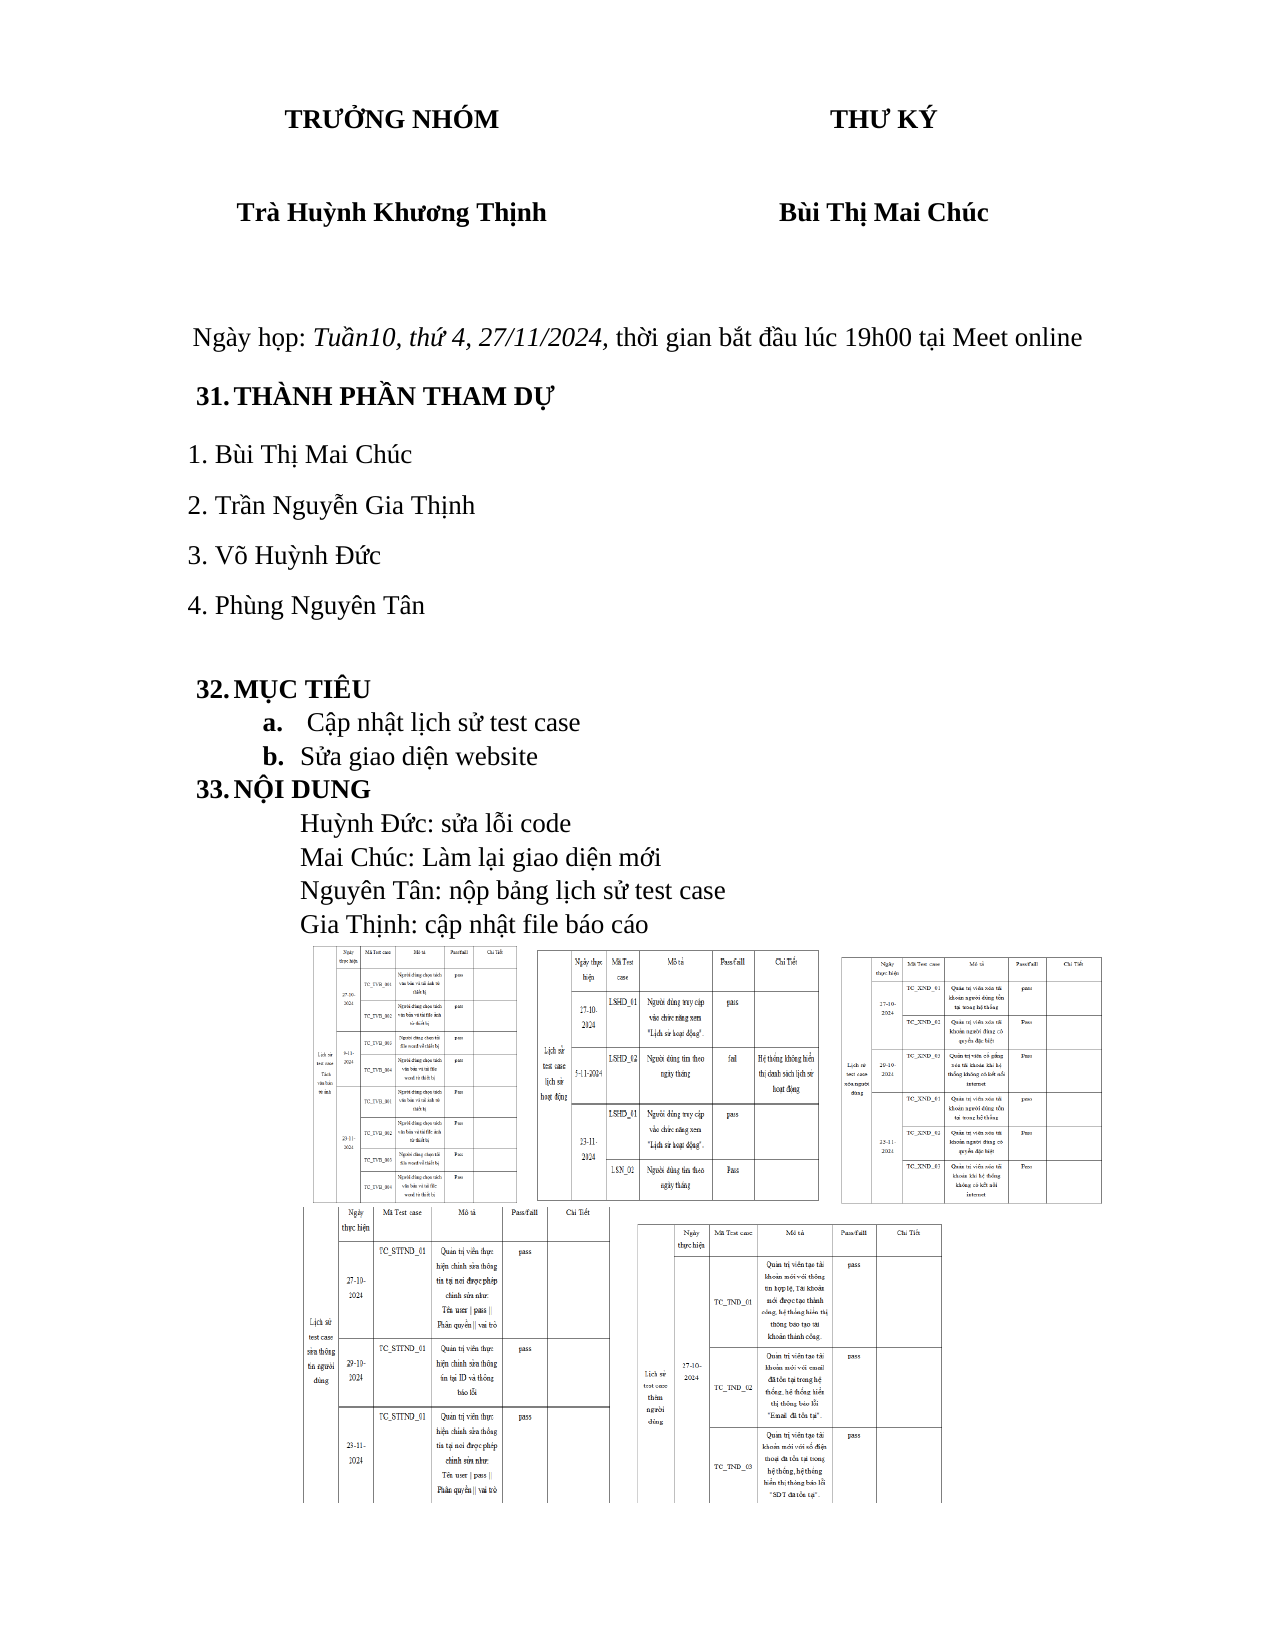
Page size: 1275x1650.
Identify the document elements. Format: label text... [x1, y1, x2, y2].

text Ngày họp: Tuần10, thứ 4, 27/11/2024, thời gian bắt đầu lúc 19h00 tại Meet online [150, 321, 1125, 353]
text 4. Phùng Nguyên Tân [187, 589, 1125, 620]
list Huỳnh Đức: sửa lỗi code [300, 807, 1125, 838]
list Gia Thịnh: cập nhật file báo cáo [300, 908, 1125, 939]
picture [525, 945, 827, 1206]
picture [637, 1223, 944, 1503]
picture [306, 941, 521, 1206]
table_header TRƯỞNG NHÓM Trà Huỳnh Khương Thịnh [145, 103, 638, 228]
list THÀNH PHẦN THAM DỰ [196, 380, 1125, 411]
text 1. Bùi Thị Mai Chúc [187, 438, 1125, 470]
text 2. Trần Nguyễn Gia Thịnh [187, 489, 1125, 520]
list NỘI DUNG [196, 773, 1125, 805]
list Sửa giao diện website [262, 740, 1125, 771]
list Nguyên Tân: nộp bảng lịch sử test case [300, 874, 1125, 905]
list MỤC TIÊU [196, 673, 1125, 704]
text 3. Võ Huỳnh Đức [187, 539, 1125, 570]
list Cập nhật lịch sử test case [262, 706, 1125, 738]
picture [832, 955, 1115, 1206]
table_header THƯ KÝ Bùi Thị Mai Chúc [638, 103, 1130, 228]
list Mai Chúc: Làm lại giao diện mới [300, 841, 1125, 872]
picture [300, 1207, 633, 1503]
